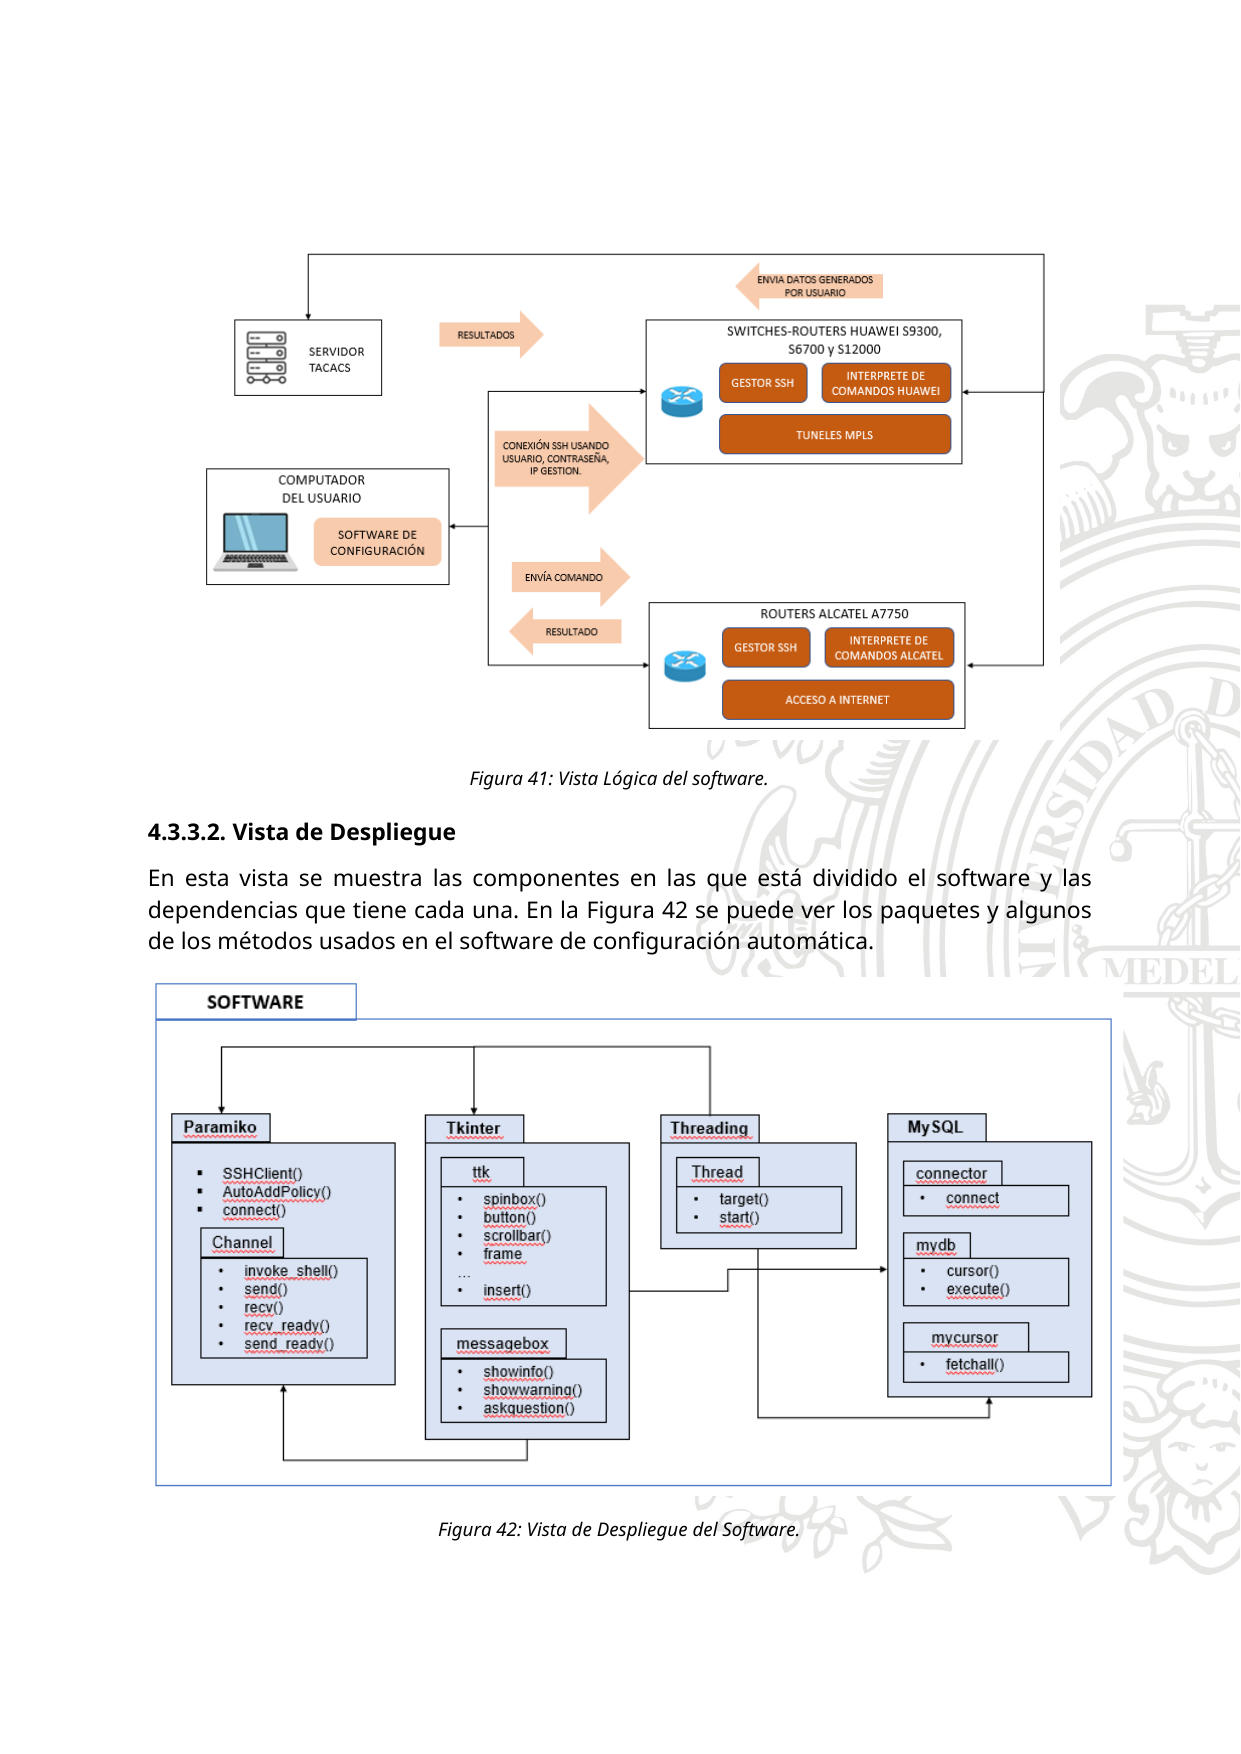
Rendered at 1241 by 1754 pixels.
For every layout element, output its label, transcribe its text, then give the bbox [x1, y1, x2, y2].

picture [0, 234, 1241, 1616]
text En esta vista se muestra las componentes en las que está dividido el software y las dependencias que tiene cada una. En la Figura 42 se puede ver los paquetes y algunos de los métodos usados en el software de configuración automática. [148, 862, 1092, 956]
subtitle Vista de Despliegue [148, 816, 1092, 847]
text Figura 42: Vista de Despliegue del Software. [148, 1517, 1092, 1542]
